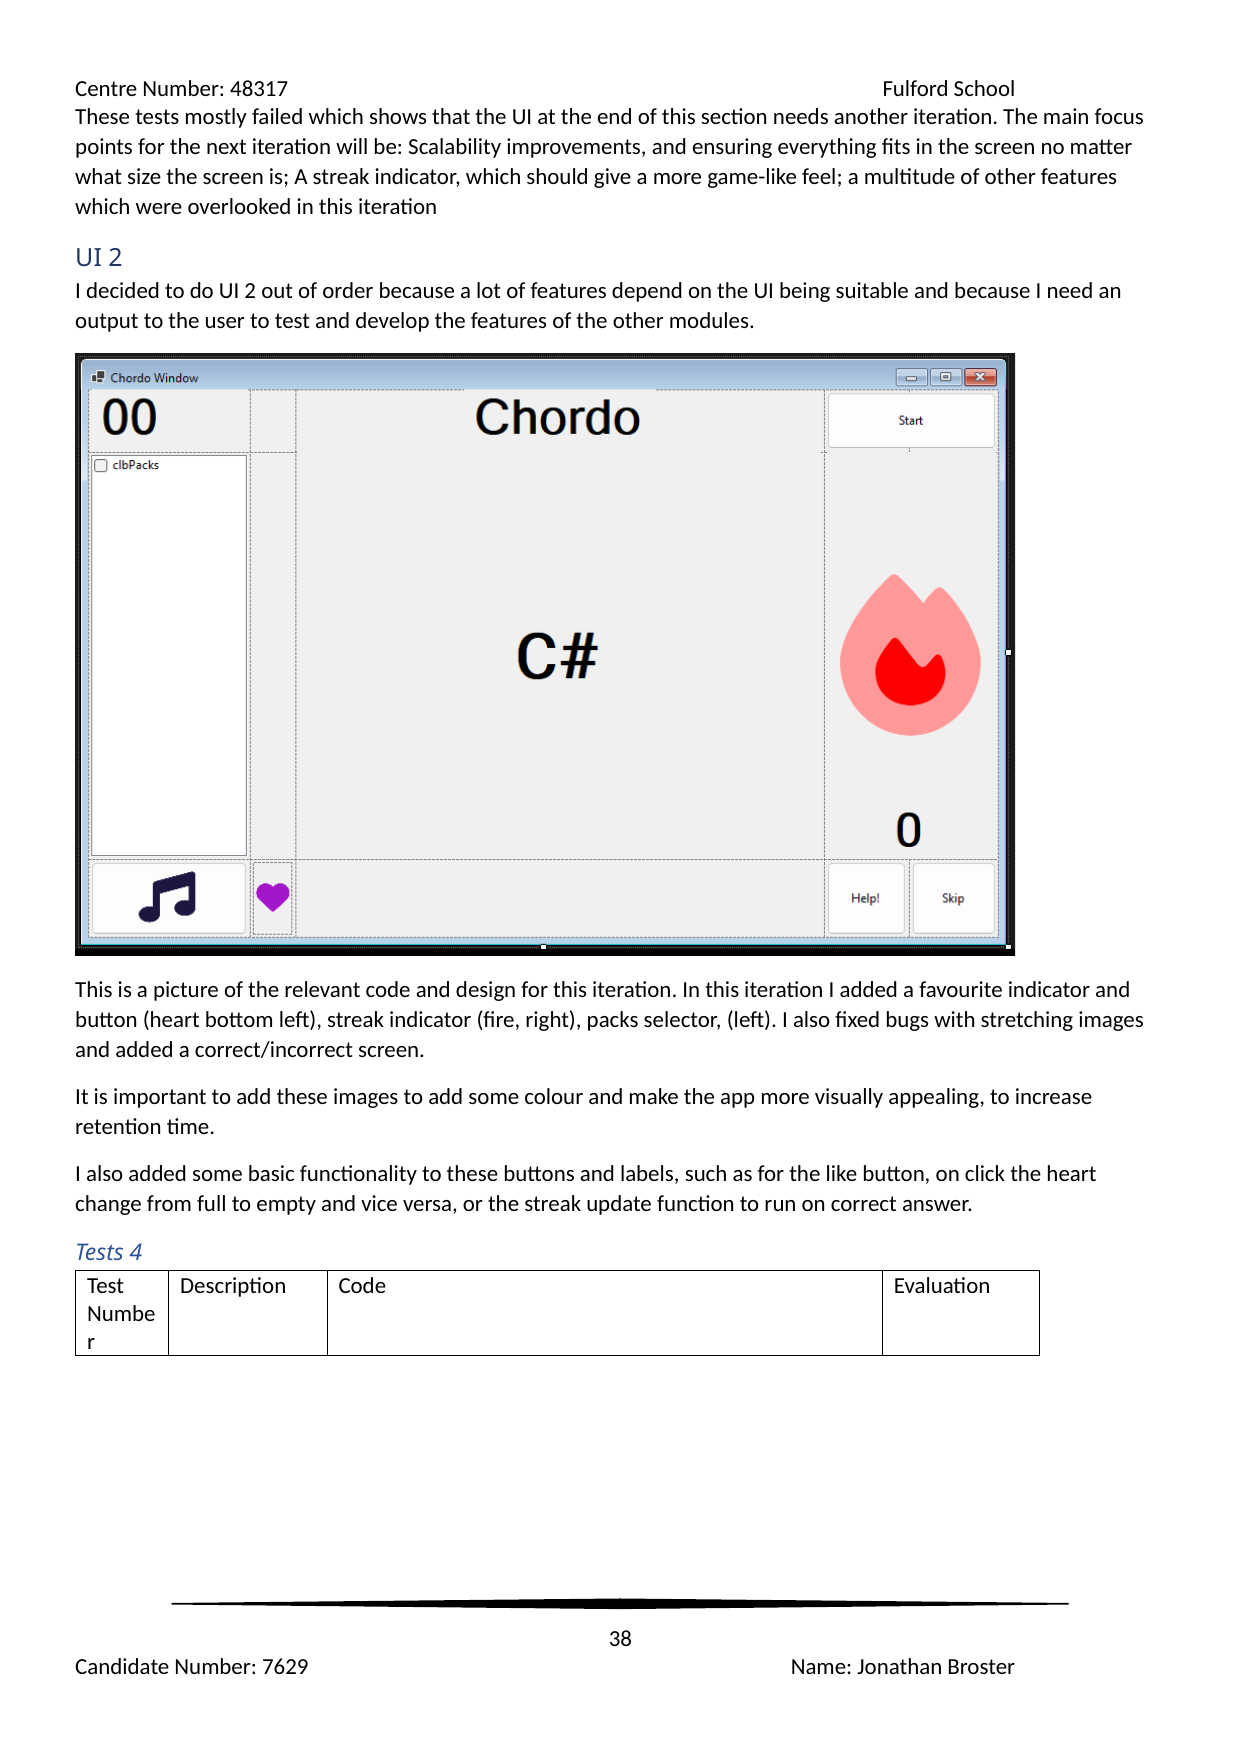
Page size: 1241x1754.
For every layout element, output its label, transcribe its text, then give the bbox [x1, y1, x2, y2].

table_header Code [328, 1271, 882, 1355]
subtitle UI 2 [75, 239, 1165, 273]
text I decided to do UI 2 out of order because a lot of features depend on the UI being suitable and because I need an output to the user to test and develop the features of the other modules. [75, 276, 1165, 334]
subtitle Tests 4 [75, 1236, 1165, 1268]
table_header Description [169, 1271, 327, 1355]
text It is important to add these images to add some colour and make the app more visually appealing, to increase retention time. [75, 1082, 1165, 1140]
table_header Test Number [76, 1271, 168, 1355]
text These tests mostly failed which shows that the UI at the end of this section needs another iteration. The main focus points for the next iteration will be: Scalability improvements, and ensuring everything fits in the screen no matter what size the screen is; A streak indicator, which should give a more game-like feel; a multitude of other features which were overlooked in this iteration [75, 102, 1165, 220]
text I also added some basic functionality to these buttons and labels, such as for the like button, on click the heart change from full to empty and vice versa, or the streak update function to run on correct answer. [75, 1159, 1165, 1217]
text This is a picture of the relevant code and design for this iteration. In this iteration I added a favourite indicator and button (heart bottom left), streak indicator (fire, right), packs selector, (left). I also fixed bugs with stretching images and added a correct/incorrect screen. [75, 975, 1165, 1063]
picture [75, 353, 1016, 956]
table_header Evaluation [883, 1271, 1039, 1355]
